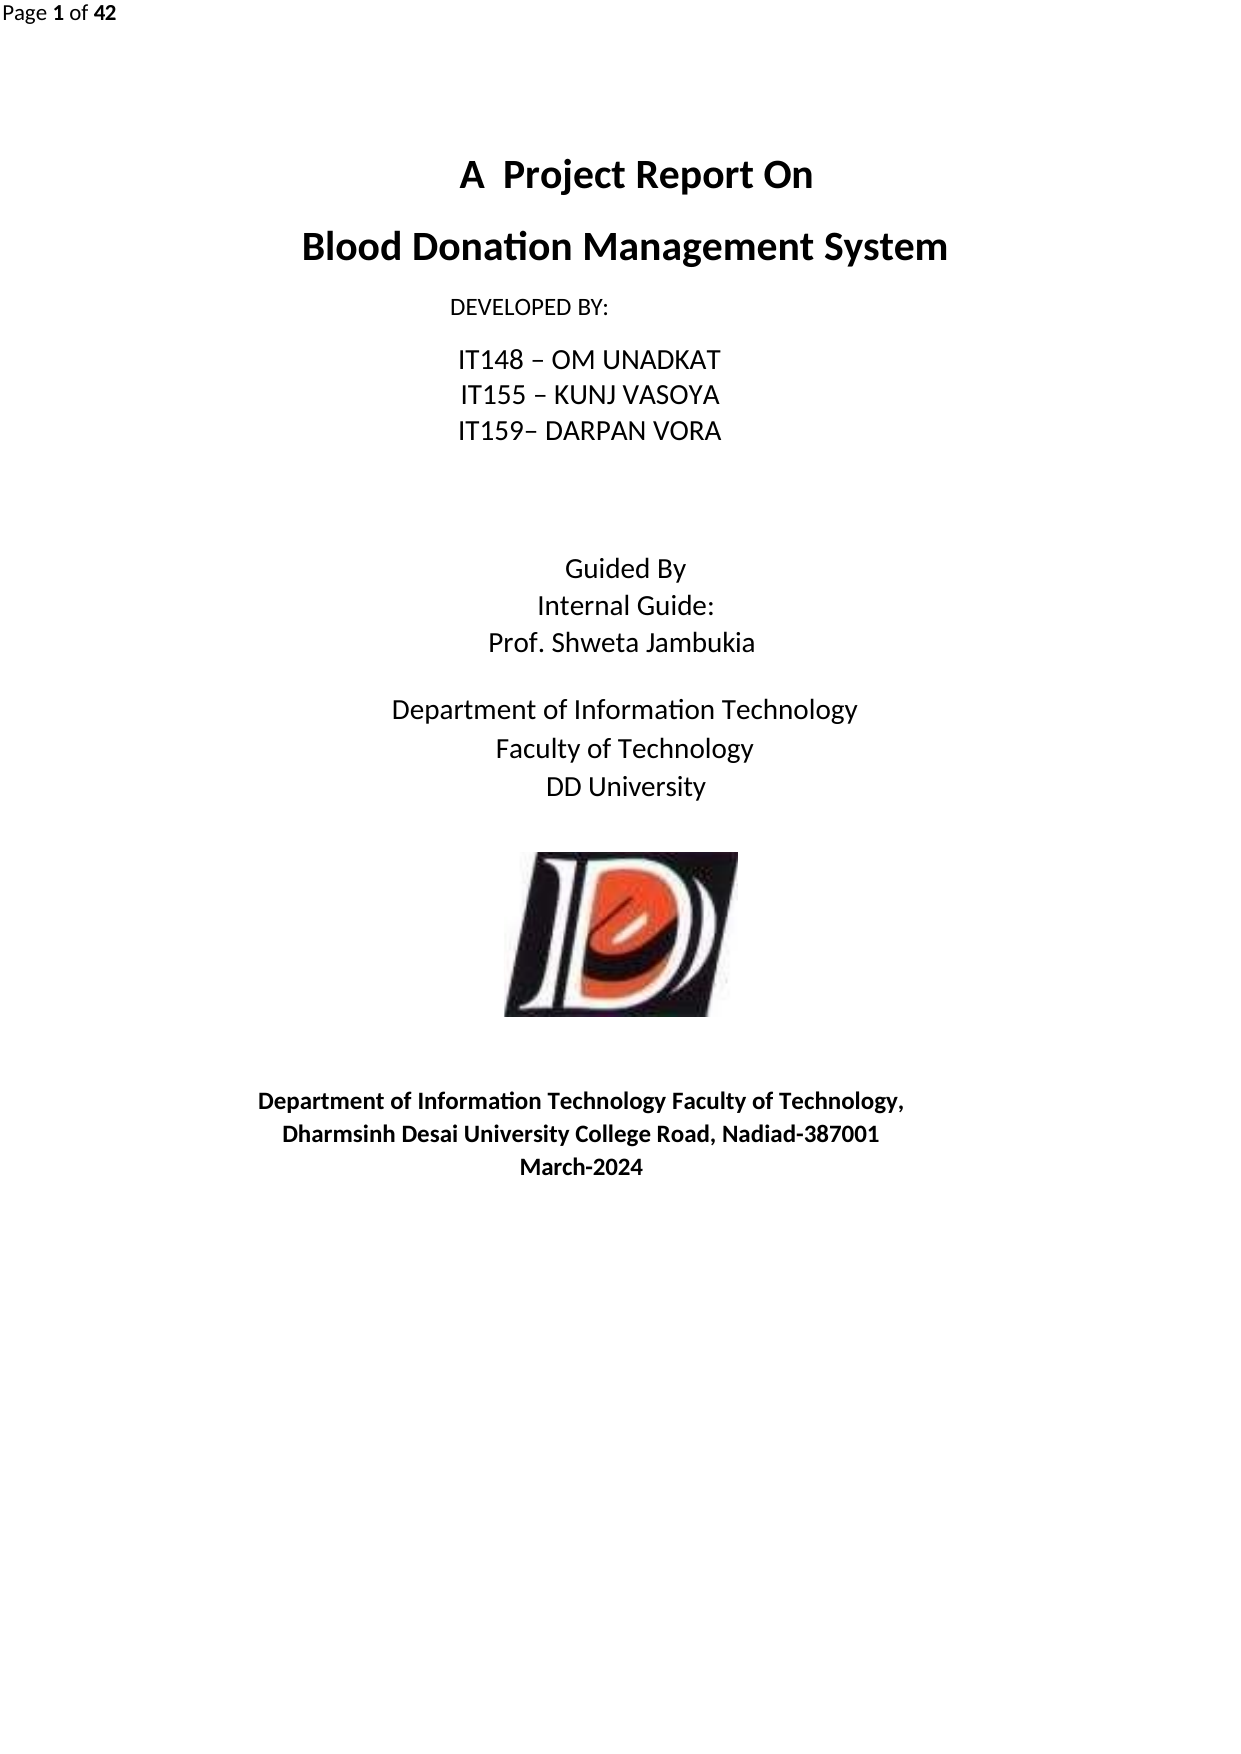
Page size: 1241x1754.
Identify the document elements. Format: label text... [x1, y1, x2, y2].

text Blood Donation Management System [257, 219, 992, 270]
text DD University [137, 770, 1114, 803]
text IT159– DARPAN VORA [458, 412, 1176, 448]
text DEVELOPED BY: [450, 291, 1176, 321]
text Prof. Shweta Jambukia [257, 624, 986, 659]
text Department of Information Technology Faculty of Technology [353, 691, 896, 766]
text Department of Information Technology Faculty of Technology, Dharmsinh Desai University College Road, Nadiad-387001 March-2024 [257, 1085, 904, 1181]
text IT148 – OM UNADKAT IT155 – KUNJ VASOYA [458, 341, 739, 412]
text Guided By Internal Guide: [536, 551, 715, 623]
text A Project Report On [459, 148, 1176, 199]
picture [503, 852, 738, 1017]
